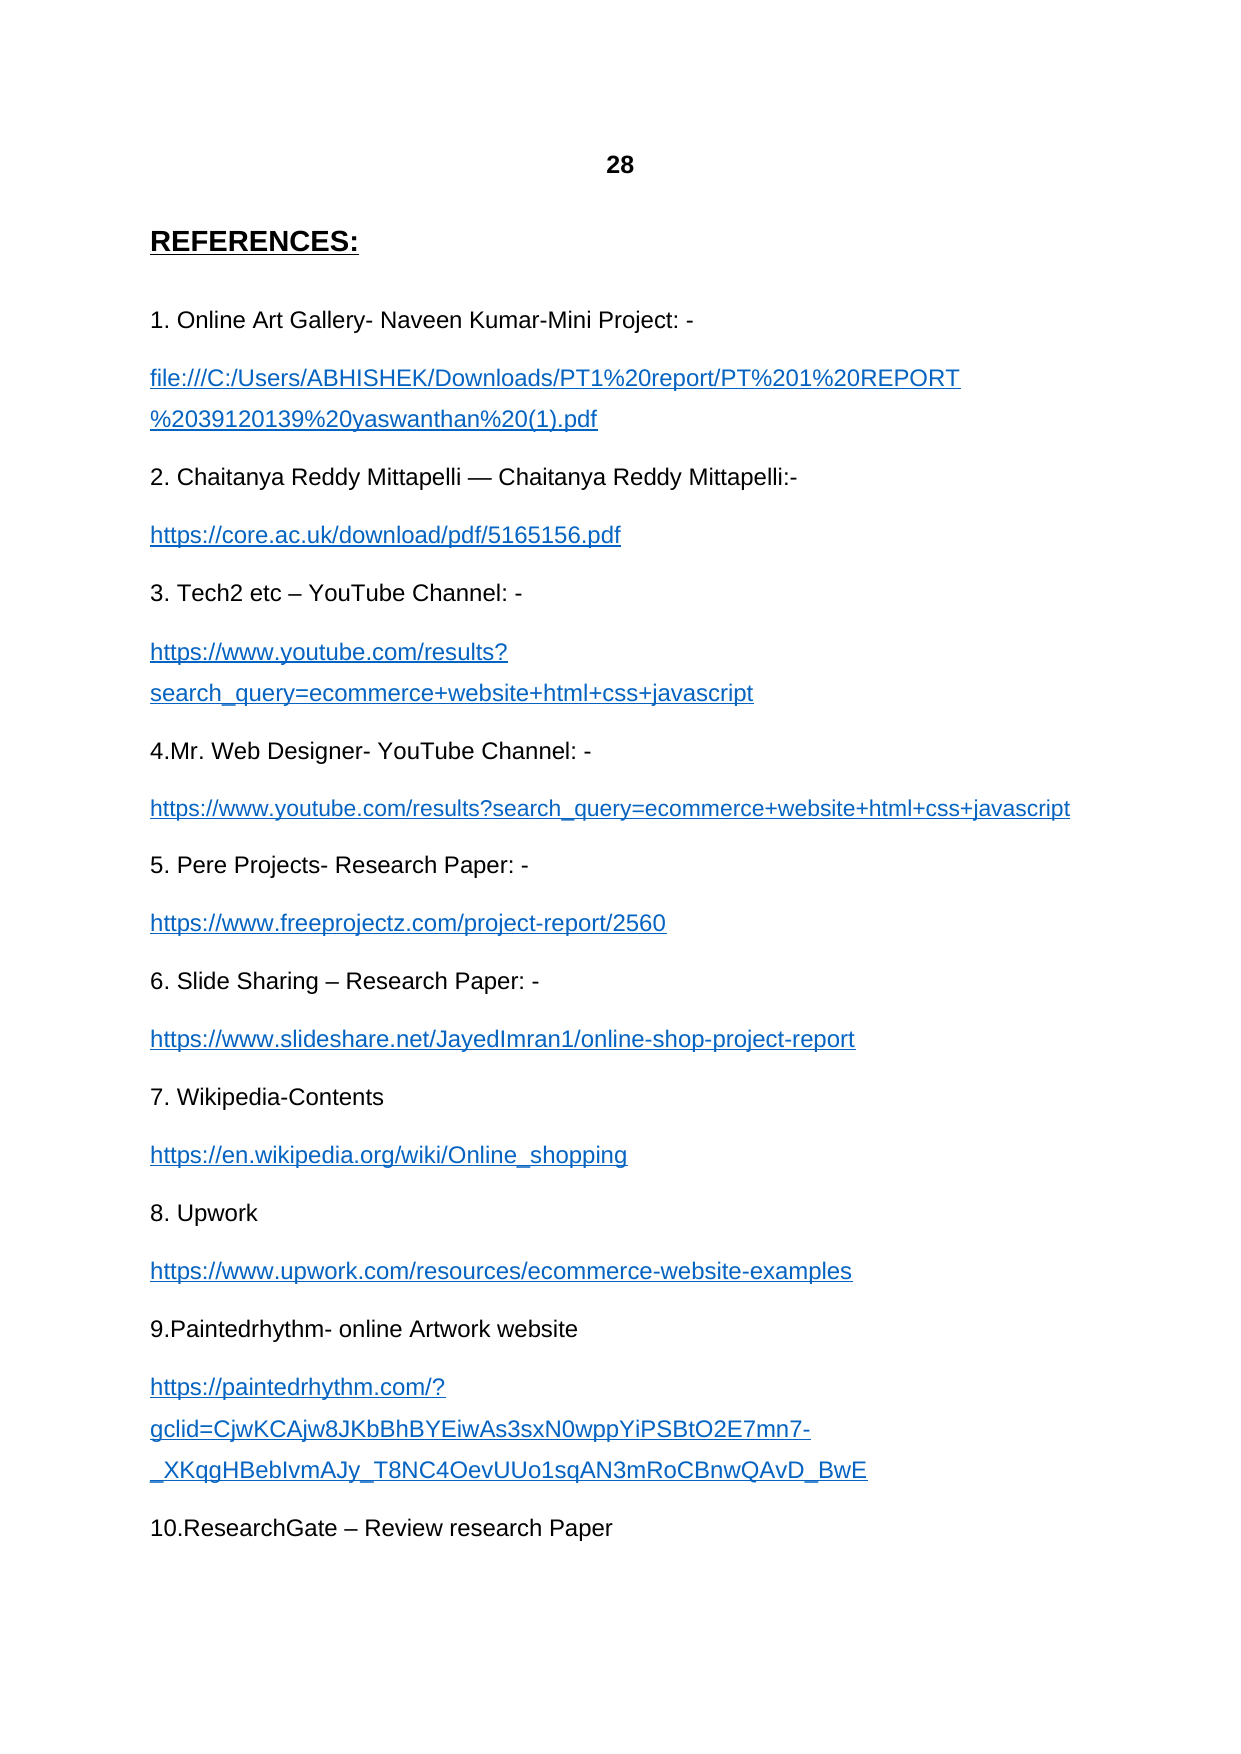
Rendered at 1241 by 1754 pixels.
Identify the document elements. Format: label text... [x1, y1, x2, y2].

text 7. Wikipedia-Contents [150, 1083, 1090, 1111]
text 6. Slide Sharing – Research Paper: - [150, 967, 1090, 994]
text 2. Chaitanya Reddy Mittapelli — Chaitanya Reddy Mittapelli:- [150, 463, 1090, 491]
text https://www.upwork.com/resources/ecommerce-website-examples [150, 1257, 1090, 1285]
text https://www.youtube.com/results?search_query=ecommerce+website+html+css+javascript [150, 637, 1090, 706]
text 3. Tech2 etc – YouTube Channel: - [150, 579, 1090, 607]
text 28 [150, 150, 1090, 179]
text https://en.wikipedia.org/wiki/Online_shopping [150, 1141, 1090, 1169]
text 1. Online Art Gallery- Naveen Kumar-Mini Project: - [150, 306, 1090, 333]
text https://core.ac.uk/download/pdf/5165156.pdf [150, 521, 1090, 549]
text https://www.slideshare.net/JayedImran1/online-shop-project-report [150, 1025, 1090, 1053]
text 10.ResearchGate – Review research Paper [150, 1514, 1090, 1541]
text 4.Mr. Web Designer- YouTube Channel: - [150, 737, 1090, 764]
text 9.Paintedrhythm- online Artwork website [150, 1315, 1090, 1343]
text https://www.freeprojectz.com/project-report/2560 [150, 909, 1090, 937]
text file:///C:/Users/ABHISHEK/Downloads/PT1%20report/PT%201%20REPORT%2039120139%20yaswanthan%20(1).pdf [150, 364, 1090, 433]
text 5. Pere Projects- Research Paper: - [150, 851, 1090, 878]
text https://paintedrhythm.com/?gclid=CjwKCAjw8JKbBhBYEiwAs3sxN0wppYiPSBtO2E7mn7-_XKqgHBebIvmAJy_T8NC4OevUUo1sqAN3mRoCBnwQAvD_BwE [150, 1373, 1090, 1483]
text 8. Upwork [150, 1199, 1090, 1227]
text https://www.youtube.com/results?search_query=ecommerce+website+html+css+javascript [150, 795, 1090, 821]
text REFERENCES: [150, 224, 1090, 258]
